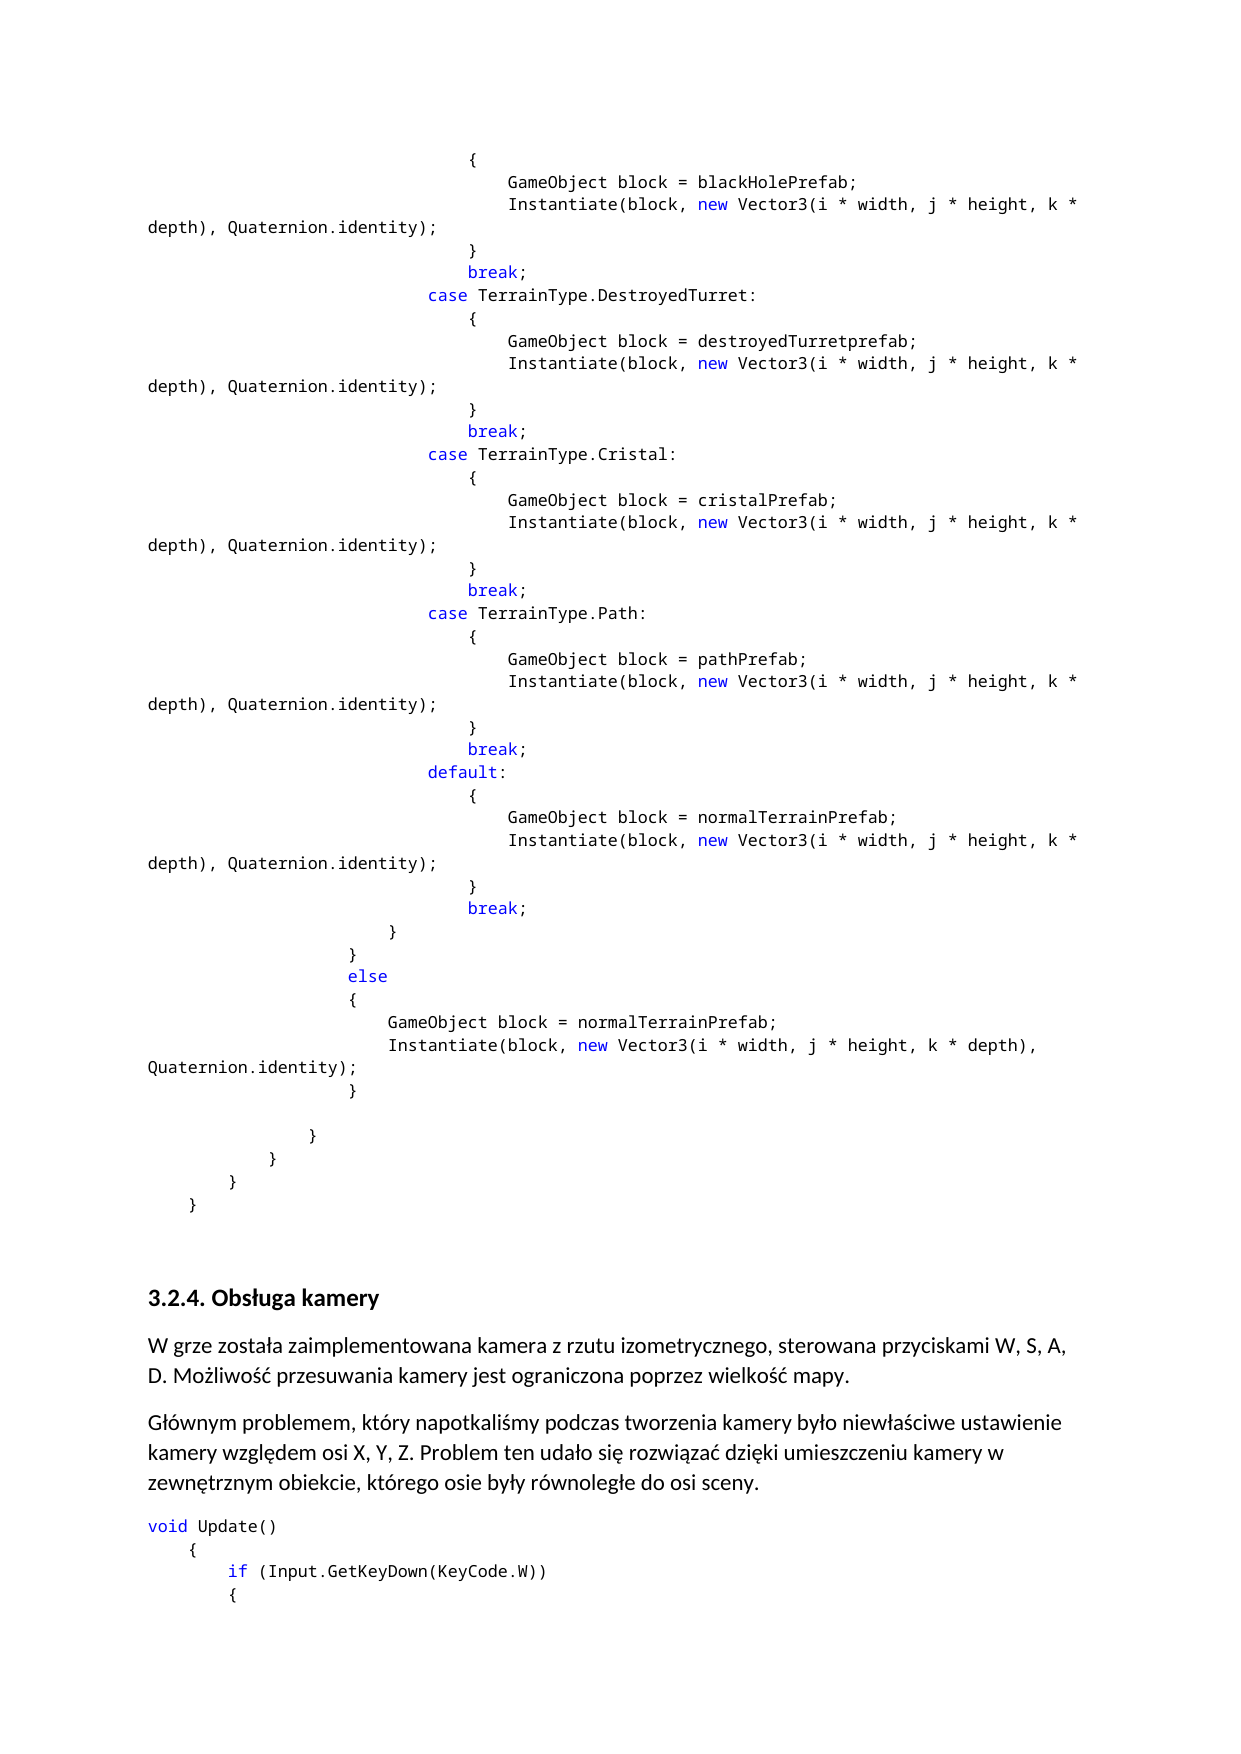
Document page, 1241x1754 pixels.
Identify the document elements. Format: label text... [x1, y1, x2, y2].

text Instantiate(block, new Vector3(i * width, j * height, k * depth), Quaternion.identity); [148, 352, 1093, 397]
text case TerrainType.DestroyedTurret: [148, 284, 1093, 307]
text { [148, 307, 1093, 329]
text } [148, 397, 1093, 420]
text GameObject block = cristalPrefab; [148, 488, 1093, 511]
text else [148, 965, 1093, 988]
text GameObject block = blackHolePrefab; [148, 170, 1093, 193]
text case TerrainType.Cristal: [148, 443, 1093, 466]
text Instantiate(block, new Vector3(i * width, j * height, k * depth), Quaternion.identity); [148, 670, 1093, 715]
text case TerrainType.Path: [148, 602, 1093, 624]
text Głównym problemem, który napotkaliśmy podczas tworzenia kamery było niewłaściwe ustawienie kamery względem osi X, Y, Z. Problem ten udało się rozwiązać dzięki umieszczeniu kamery w zewnętrznym obiekcie, którego osie były równoległe do osi sceny. [148, 1408, 1093, 1496]
text } [148, 1169, 1093, 1192]
text break; [148, 897, 1093, 920]
text } [148, 715, 1093, 738]
text } [148, 1079, 1093, 1101]
text { [148, 988, 1093, 1011]
text break; [148, 420, 1093, 443]
text W grze została zaimplementowana kamera z rzutu izometrycznego, sterowana przyciskami W, S, A, D. Możliwość przesuwania kamery jest ograniczona poprzez wielkość mapy. [148, 1332, 1093, 1389]
text { [148, 783, 1093, 806]
text } [148, 556, 1093, 579]
text break; [148, 738, 1093, 761]
text Instantiate(block, new Vector3(i * width, j * height, k * depth), Quaternion.identity); [148, 1033, 1093, 1079]
text { [148, 148, 1093, 170]
text 3.2.4. Obsługa kamery [148, 1282, 1093, 1313]
text { [148, 624, 1093, 647]
text break; [148, 579, 1093, 602]
text { [148, 1583, 1093, 1605]
text } [148, 874, 1093, 897]
text Instantiate(block, new Vector3(i * width, j * height, k * depth), Quaternion.identity); [148, 511, 1093, 556]
text } [148, 1124, 1093, 1147]
text break; [148, 261, 1093, 284]
text GameObject block = normalTerrainPrefab; [148, 806, 1093, 829]
text } [148, 238, 1093, 261]
text if (Input.GetKeyDown(KeyCode.W)) [148, 1560, 1093, 1583]
text GameObject block = destroyedTurretprefab; [148, 329, 1093, 352]
text default: [148, 761, 1093, 783]
text { [148, 466, 1093, 488]
text Instantiate(block, new Vector3(i * width, j * height, k * depth), Quaternion.identity); [148, 829, 1093, 874]
text } [148, 920, 1093, 942]
text GameObject block = normalTerrainPrefab; [148, 1011, 1093, 1033]
text { [148, 1537, 1093, 1560]
text } [148, 1192, 1093, 1215]
text GameObject block = pathPrefab; [148, 647, 1093, 670]
text } [148, 942, 1093, 965]
text void Update() [148, 1514, 1093, 1537]
text } [148, 1147, 1093, 1169]
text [148, 193, 1093, 238]
